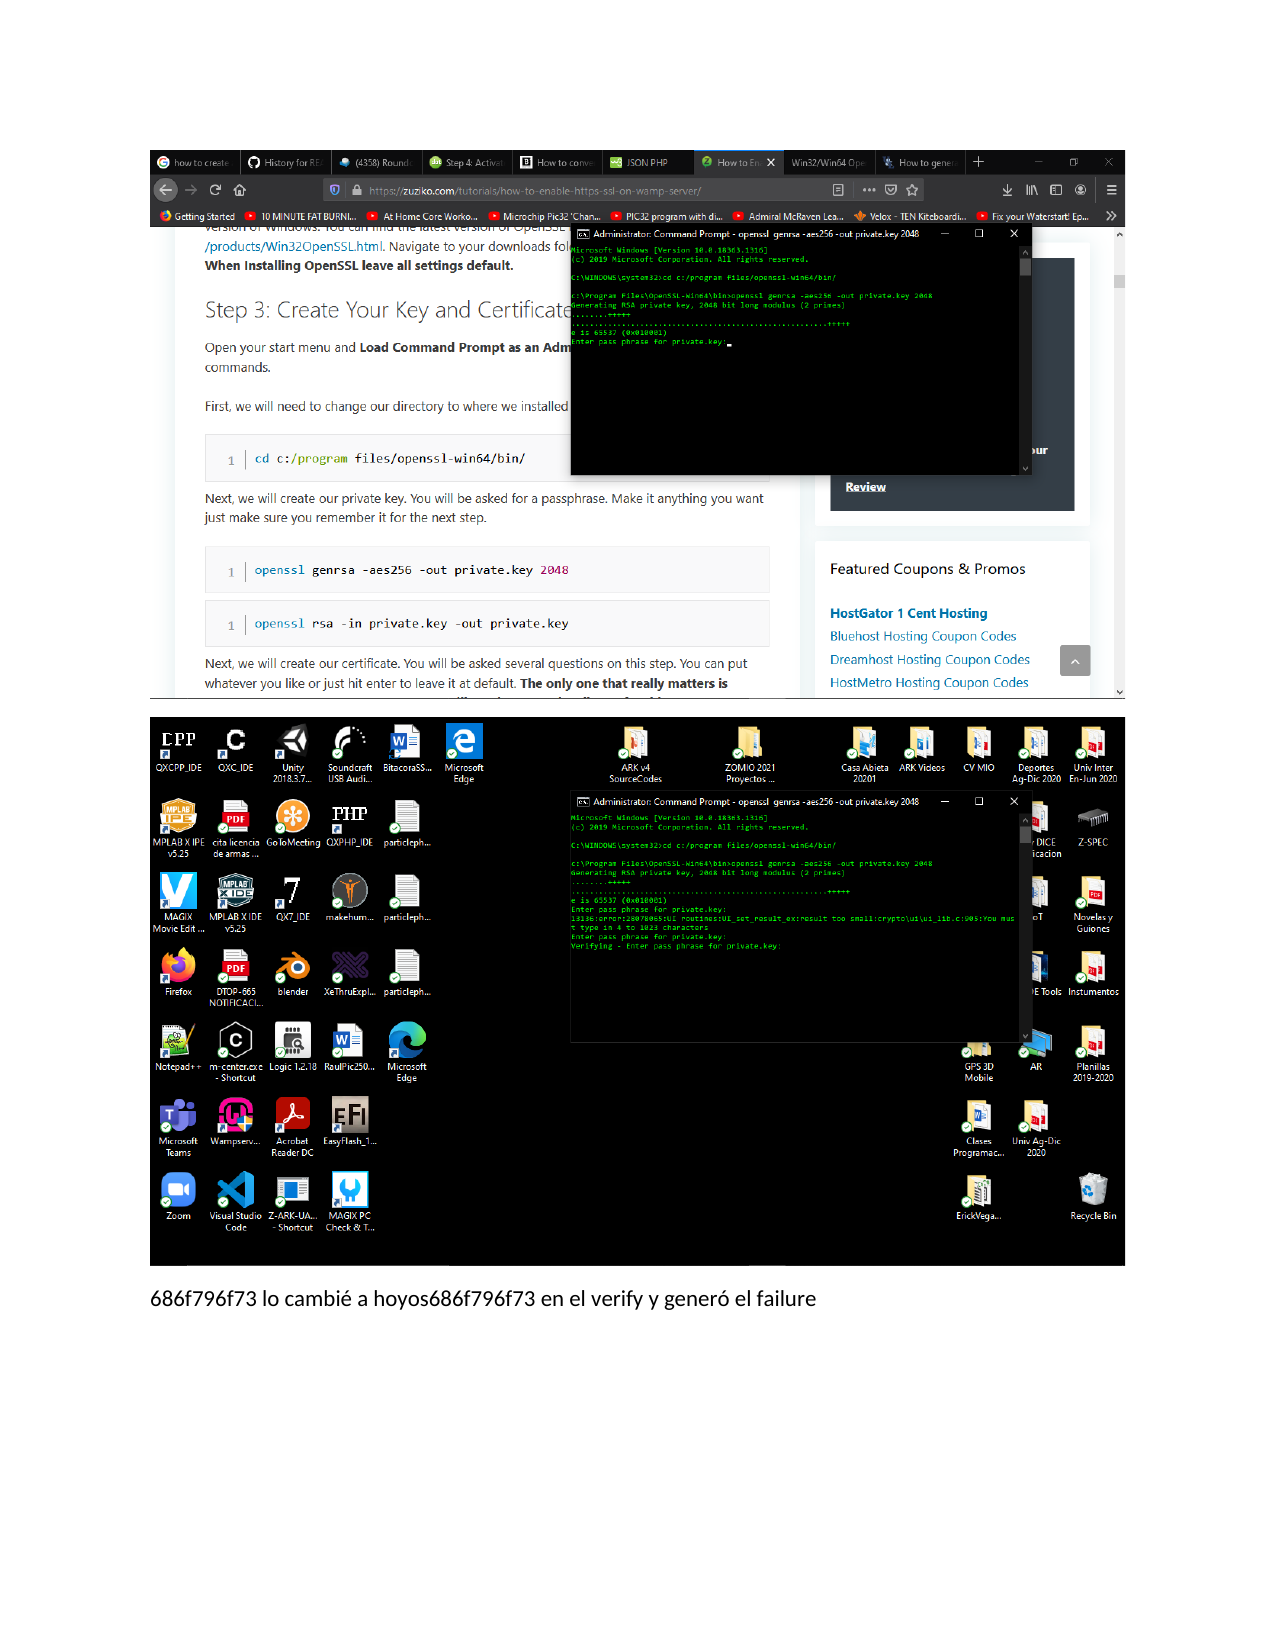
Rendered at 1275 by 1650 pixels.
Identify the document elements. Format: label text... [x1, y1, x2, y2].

picture [150, 150, 1125, 699]
picture [150, 717, 1125, 1266]
text 686f796f73 lo cambié a hoyos686f796f73 en el verify y generó el failure [150, 1284, 1125, 1313]
